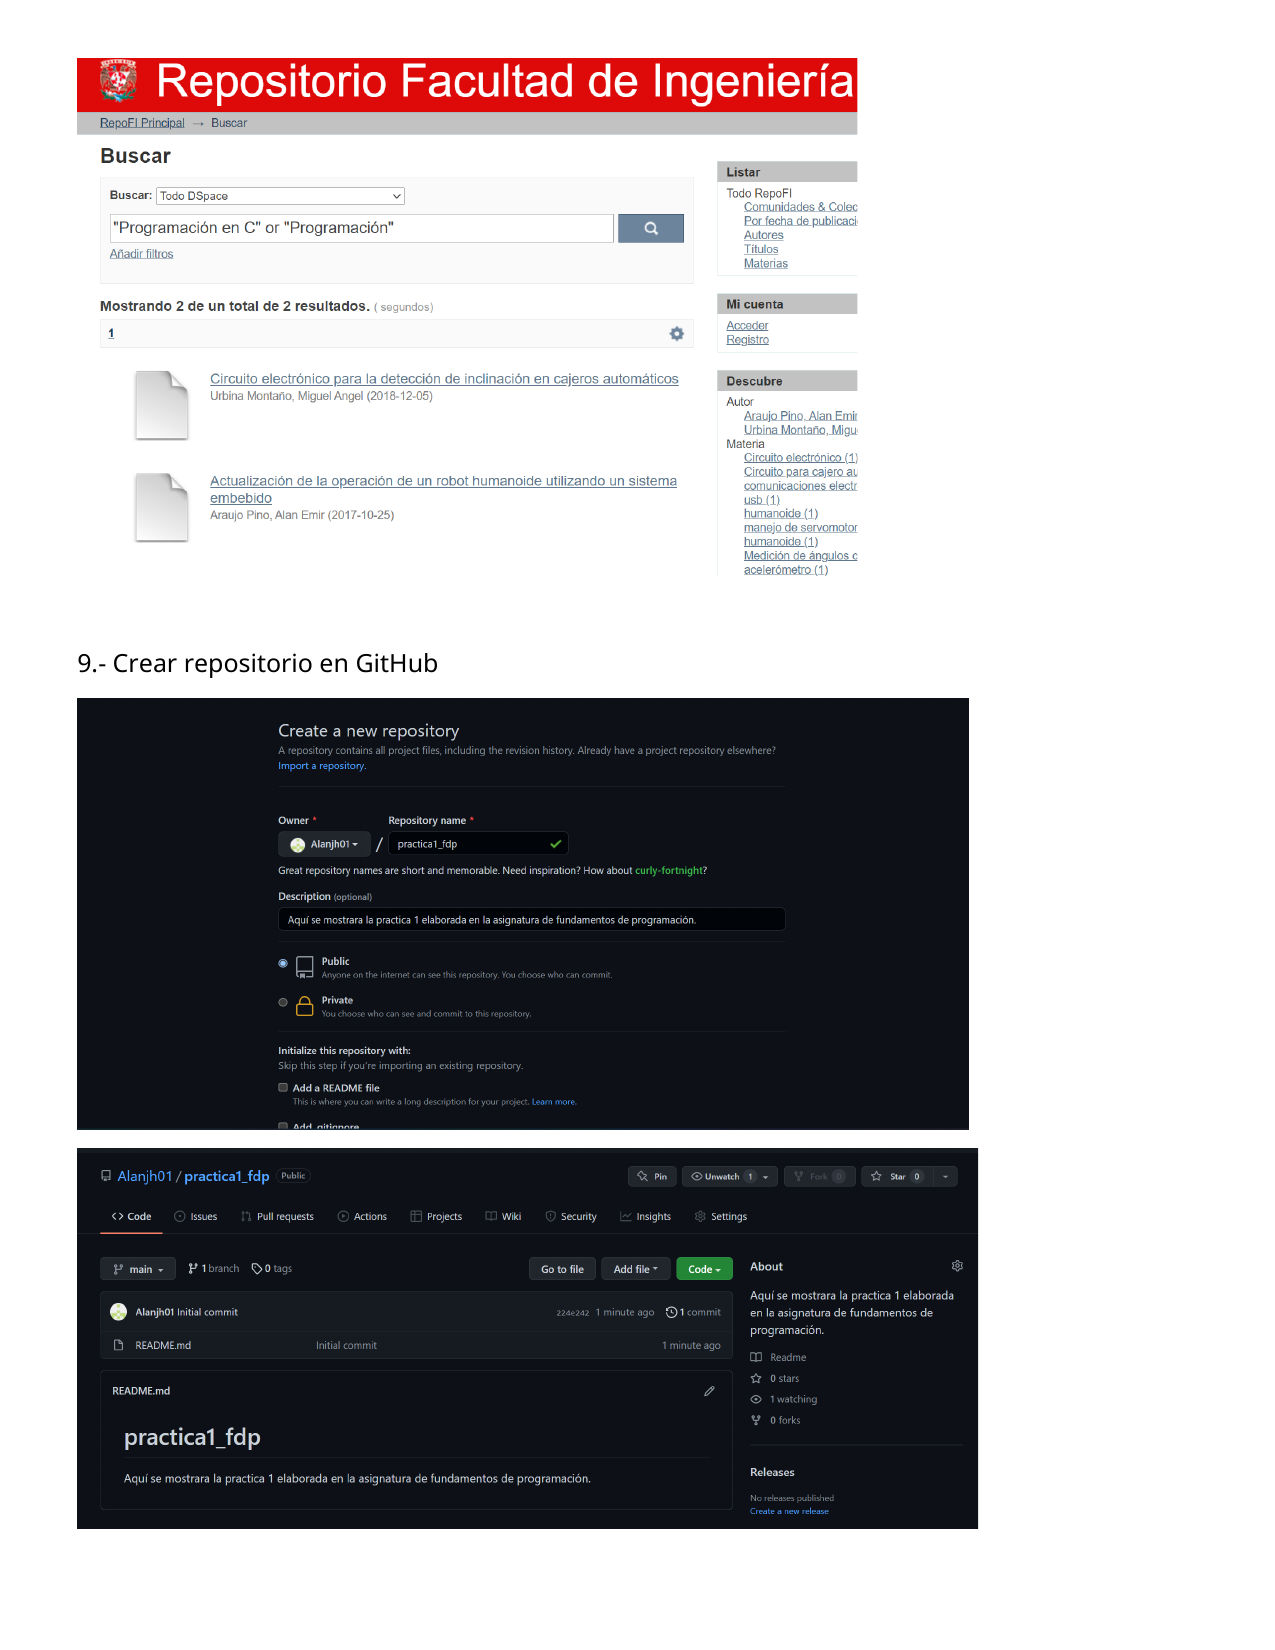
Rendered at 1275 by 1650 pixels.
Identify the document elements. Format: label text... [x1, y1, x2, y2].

text 9.- Crear repositorio en GitHub [77, 645, 1223, 679]
picture [77, 698, 969, 1130]
picture [77, 1148, 979, 1529]
picture [77, 58, 858, 577]
